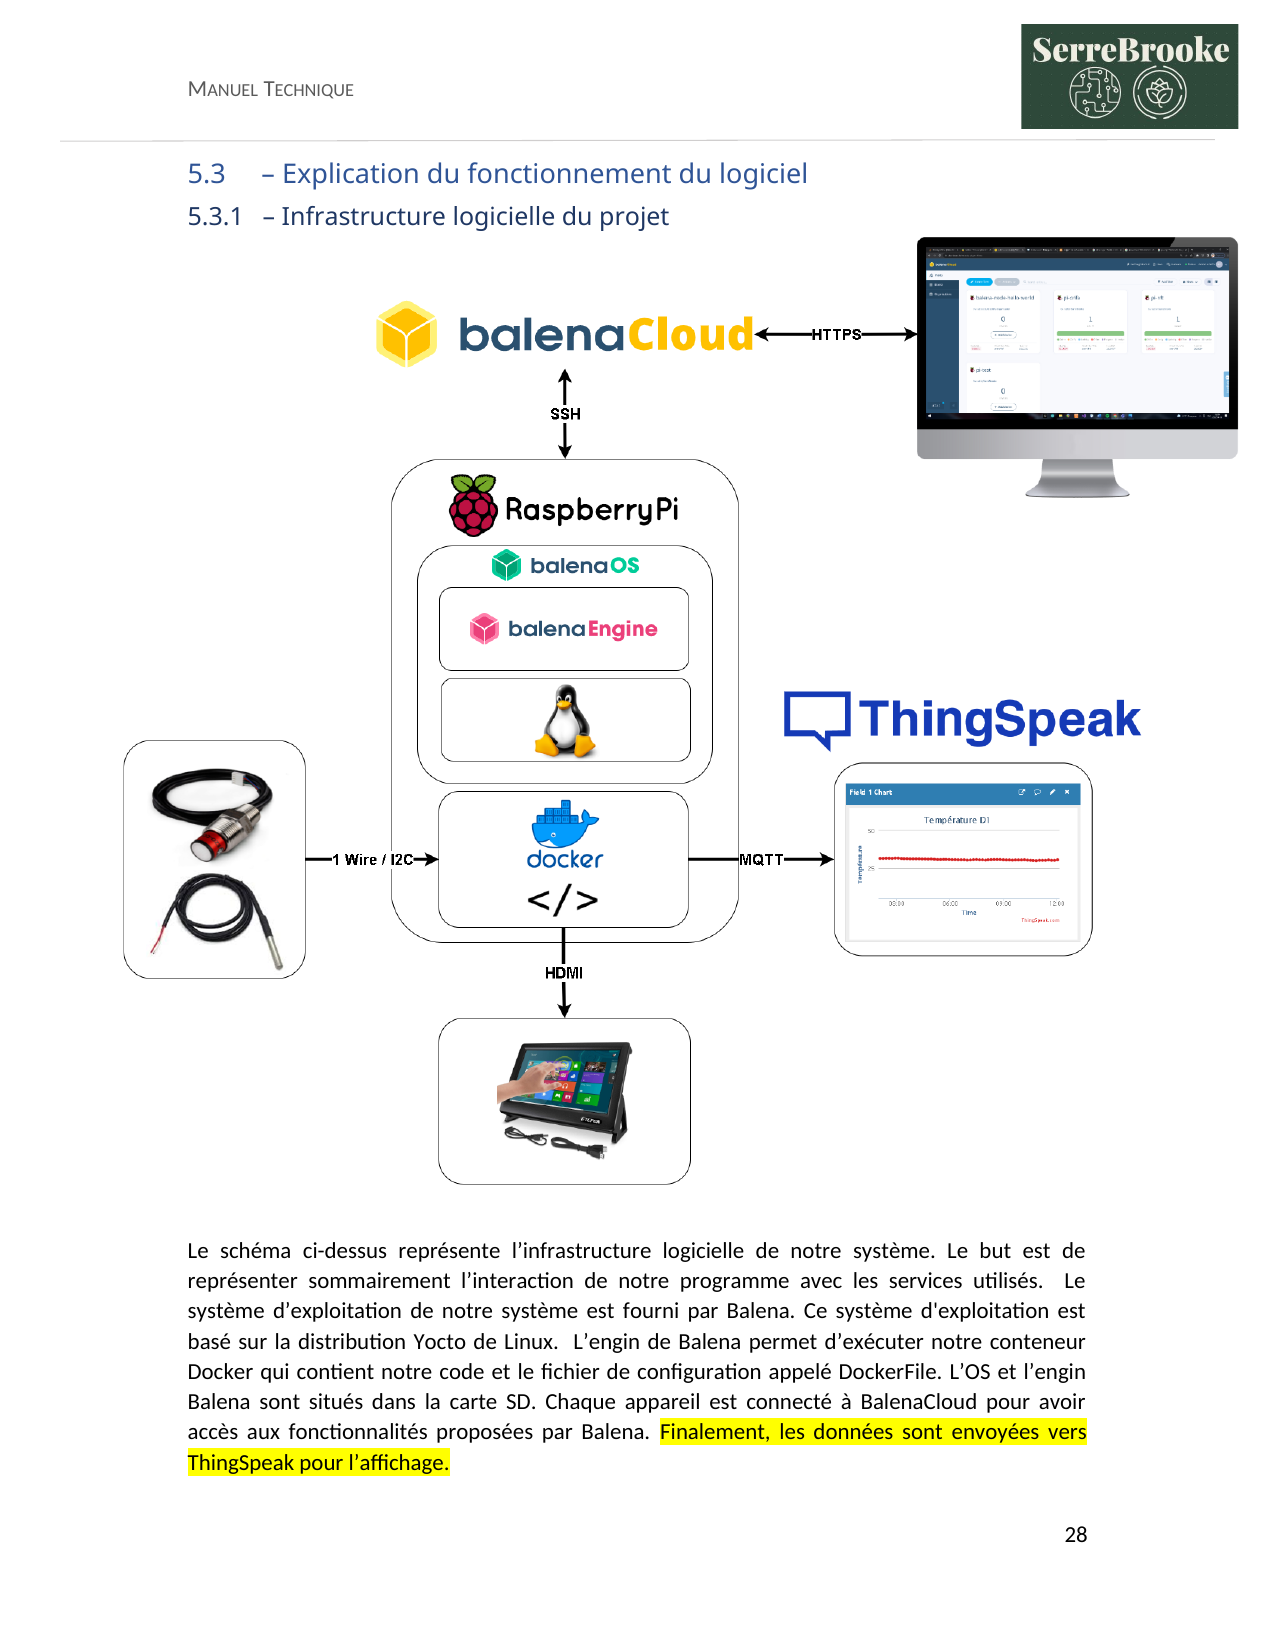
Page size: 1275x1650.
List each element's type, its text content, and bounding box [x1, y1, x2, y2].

picture [123, 237, 1239, 1185]
picture [1021, 24, 1239, 129]
subtitle – Explication du fonctionnement du logiciel [187, 154, 1087, 191]
text Le schéma ci-dessus représente l’infrastructure logicielle de notre système. Le but est de représenter sommairement l’interaction de notre programme avec les services utilisés. Le système d’exploitation de notre système est fourni par Balena. Ce système d'exploitation est basé sur la distribution Yocto de Linux. L’engin de Balena permet d’exécuter notre conteneur Docker qui contient notre code et le fichier de configuration appelé DockerFile. L’OS et l’engin Balena sont situés dans la carte SD. Chaque appareil est connecté à BalenaCloud pour avoir accès aux fonctionnalités proposées par Balena. Finalement, les données sont envoyées vers ThingSpeak pour l’affichage. [187, 1236, 1087, 1476]
subtitle – Infrastructure logicielle du projet [187, 198, 1087, 232]
